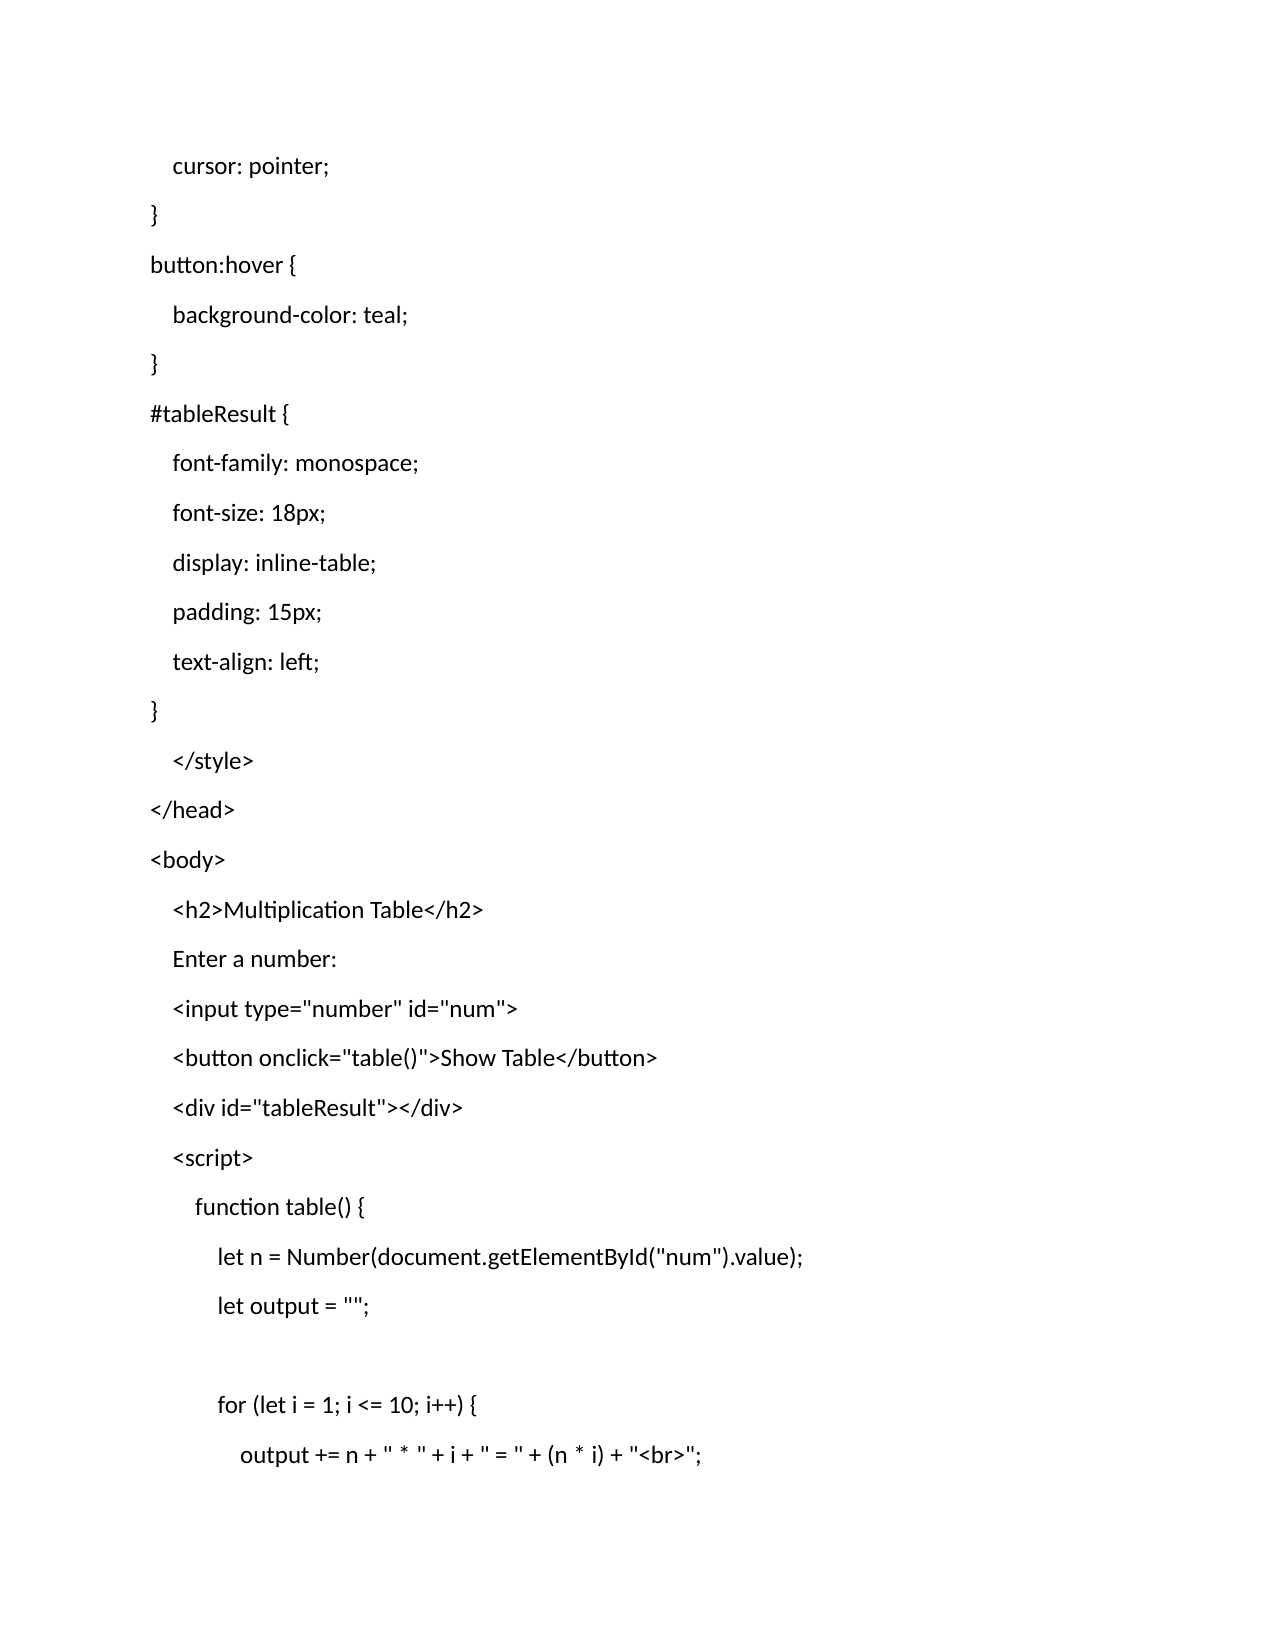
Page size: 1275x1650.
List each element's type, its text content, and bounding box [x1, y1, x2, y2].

text } [150, 695, 1125, 726]
text output += n + " * " + i + " = " + (n * i) + "<br>"; [150, 1439, 1125, 1470]
text display: inline-table; [150, 547, 1125, 577]
text let n = Number(document.getElementById("num").value); [150, 1241, 1125, 1271]
text Enter a number: [150, 943, 1125, 974]
text <div id="tableResult"></div> [150, 1092, 1125, 1123]
text } [150, 348, 1125, 379]
text <button onclick="table()">Show Table</button> [150, 1042, 1125, 1073]
text </style> [150, 745, 1125, 776]
text cursor: pointer; [150, 150, 1125, 181]
text text-align: left; [150, 646, 1125, 676]
text } [150, 199, 1125, 230]
text font-size: 18px; [150, 497, 1125, 528]
text font-family: monospace; [150, 447, 1125, 478]
text background-color: teal; [150, 299, 1125, 329]
text #tableResult { [150, 398, 1125, 428]
text button:hover { [150, 249, 1125, 280]
text padding: 15px; [150, 596, 1125, 627]
text function table() { [150, 1191, 1125, 1222]
text <body> [150, 844, 1125, 875]
text for (let i = 1; i <= 10; i++) { [150, 1389, 1125, 1420]
text <input type="number" id="num"> [150, 993, 1125, 1023]
text </head> [150, 794, 1125, 825]
text let output = ""; [150, 1290, 1125, 1321]
text <h2>Multiplication Table</h2> [150, 894, 1125, 924]
text <script> [150, 1142, 1125, 1172]
